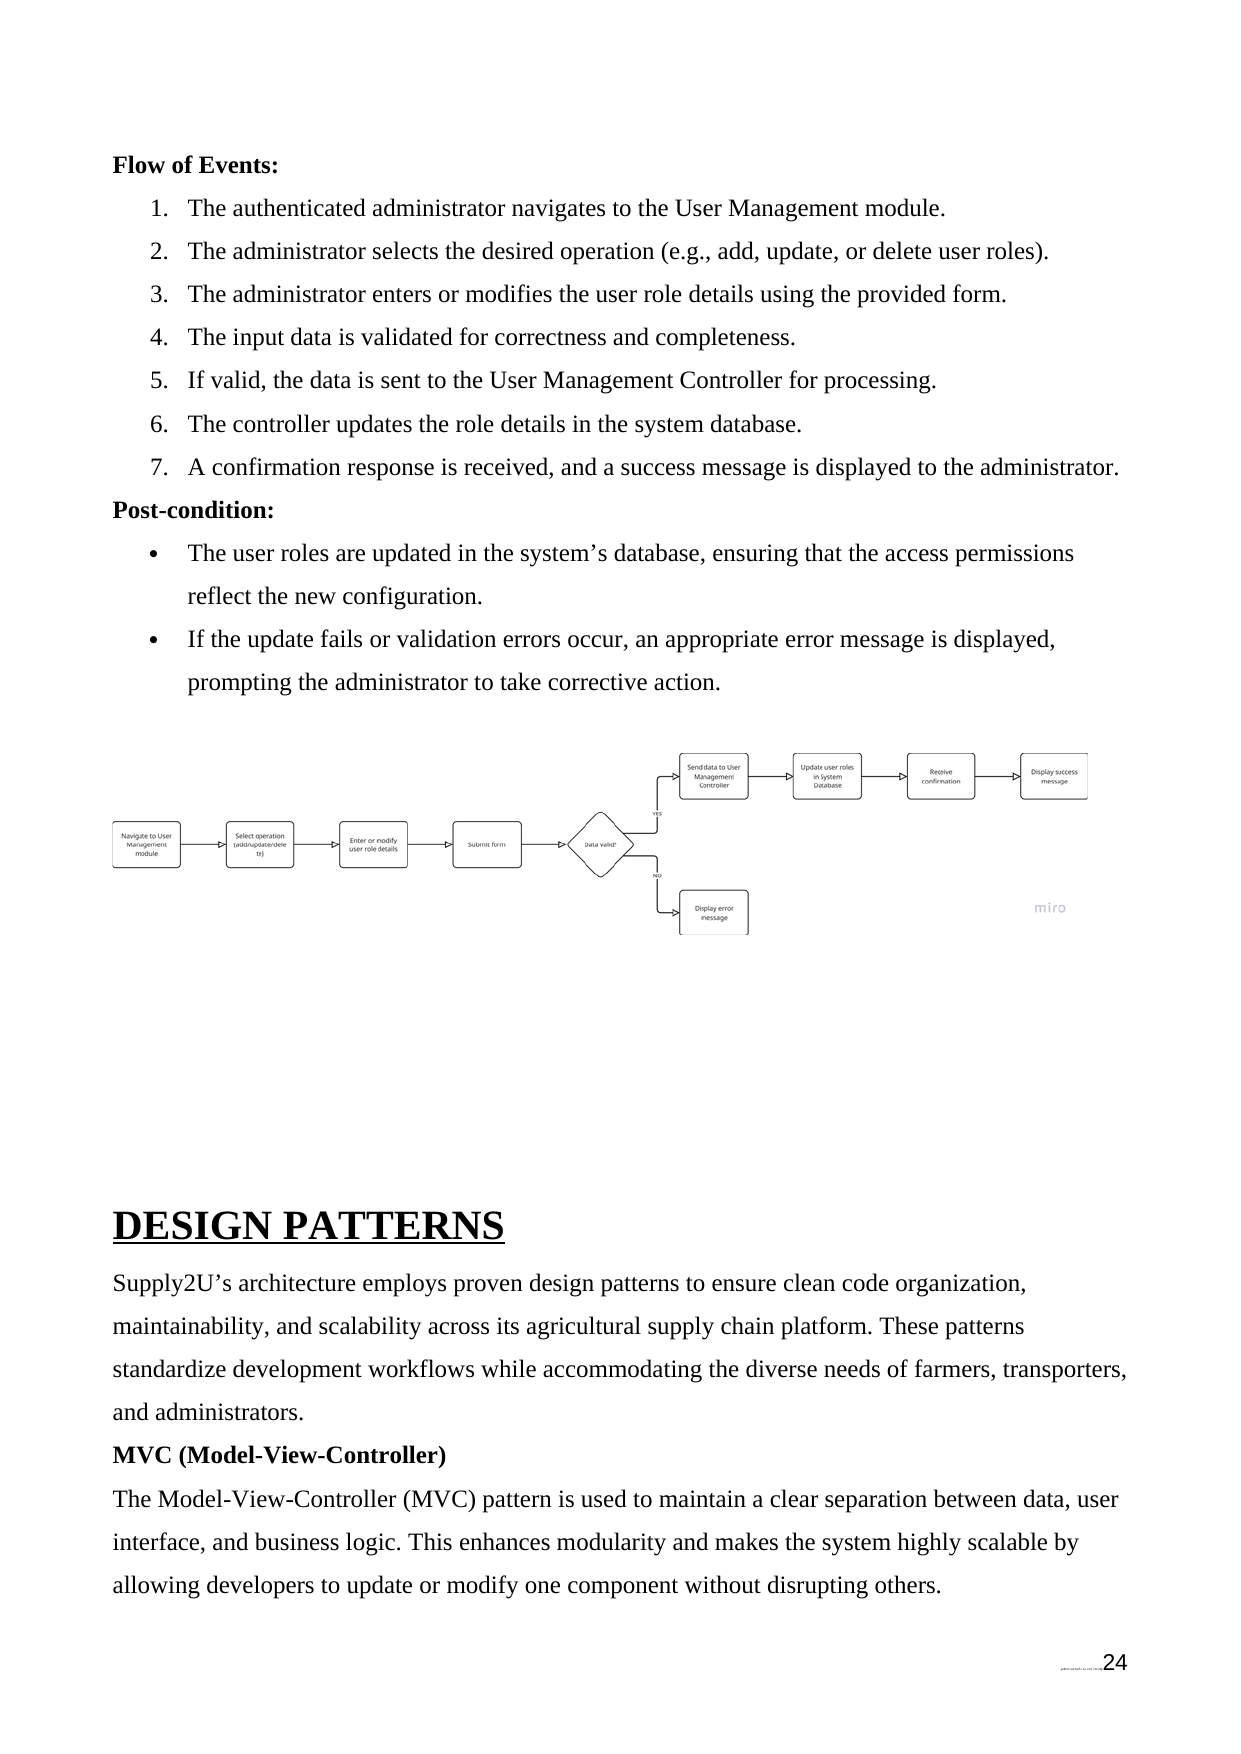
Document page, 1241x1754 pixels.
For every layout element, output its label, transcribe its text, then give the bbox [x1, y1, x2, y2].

list The controller updates the role details in the system database. [150, 409, 1128, 437]
list A confirmation response is received, and a success message is displayed to the administrator. [150, 452, 1128, 481]
text The Model-View-Controller (MVC) pattern is used to maintain a clear separation between data, user interface, and business logic. This enhances modularity and makes the system highly scalable by allowing developers to update or modify one component without disrupting others. [112, 1484, 1128, 1599]
list The input data is validated for correctness and completeness. [150, 322, 1128, 351]
list If the update fails or validation errors occur, an appropriate error message is displayed, prompting the administrator to take corrective action. [150, 624, 1128, 696]
list The administrator selects the desired operation (e.g., add, update, or delete user roles). [150, 236, 1128, 265]
picture [112, 753, 1088, 935]
list If valid, the data is sent to the User Management Controller for processing. [150, 366, 1128, 394]
text Post-condition: [112, 495, 1128, 524]
subtitle DESIGN PATTERNS [112, 1201, 1128, 1248]
list The authenticated administrator navigates to the User Management module. [150, 193, 1128, 222]
text Flow of Events: [112, 150, 1128, 179]
list The administrator enters or modifies the user role details using the provided form. [150, 279, 1128, 308]
list The user roles are updated in the system’s database, ensuring that the access permissions reflect the new configuration. [150, 538, 1128, 610]
text MVC (Model-View-Controller) [112, 1441, 1128, 1469]
text Supply2U’s architecture employs proven design patterns to ensure clean code organization, maintainability, and scalability across its agricultural supply chain platform. These patterns standardize development workflows while accommodating the diverse needs of farmers, transporters, and administrators. [112, 1268, 1128, 1426]
